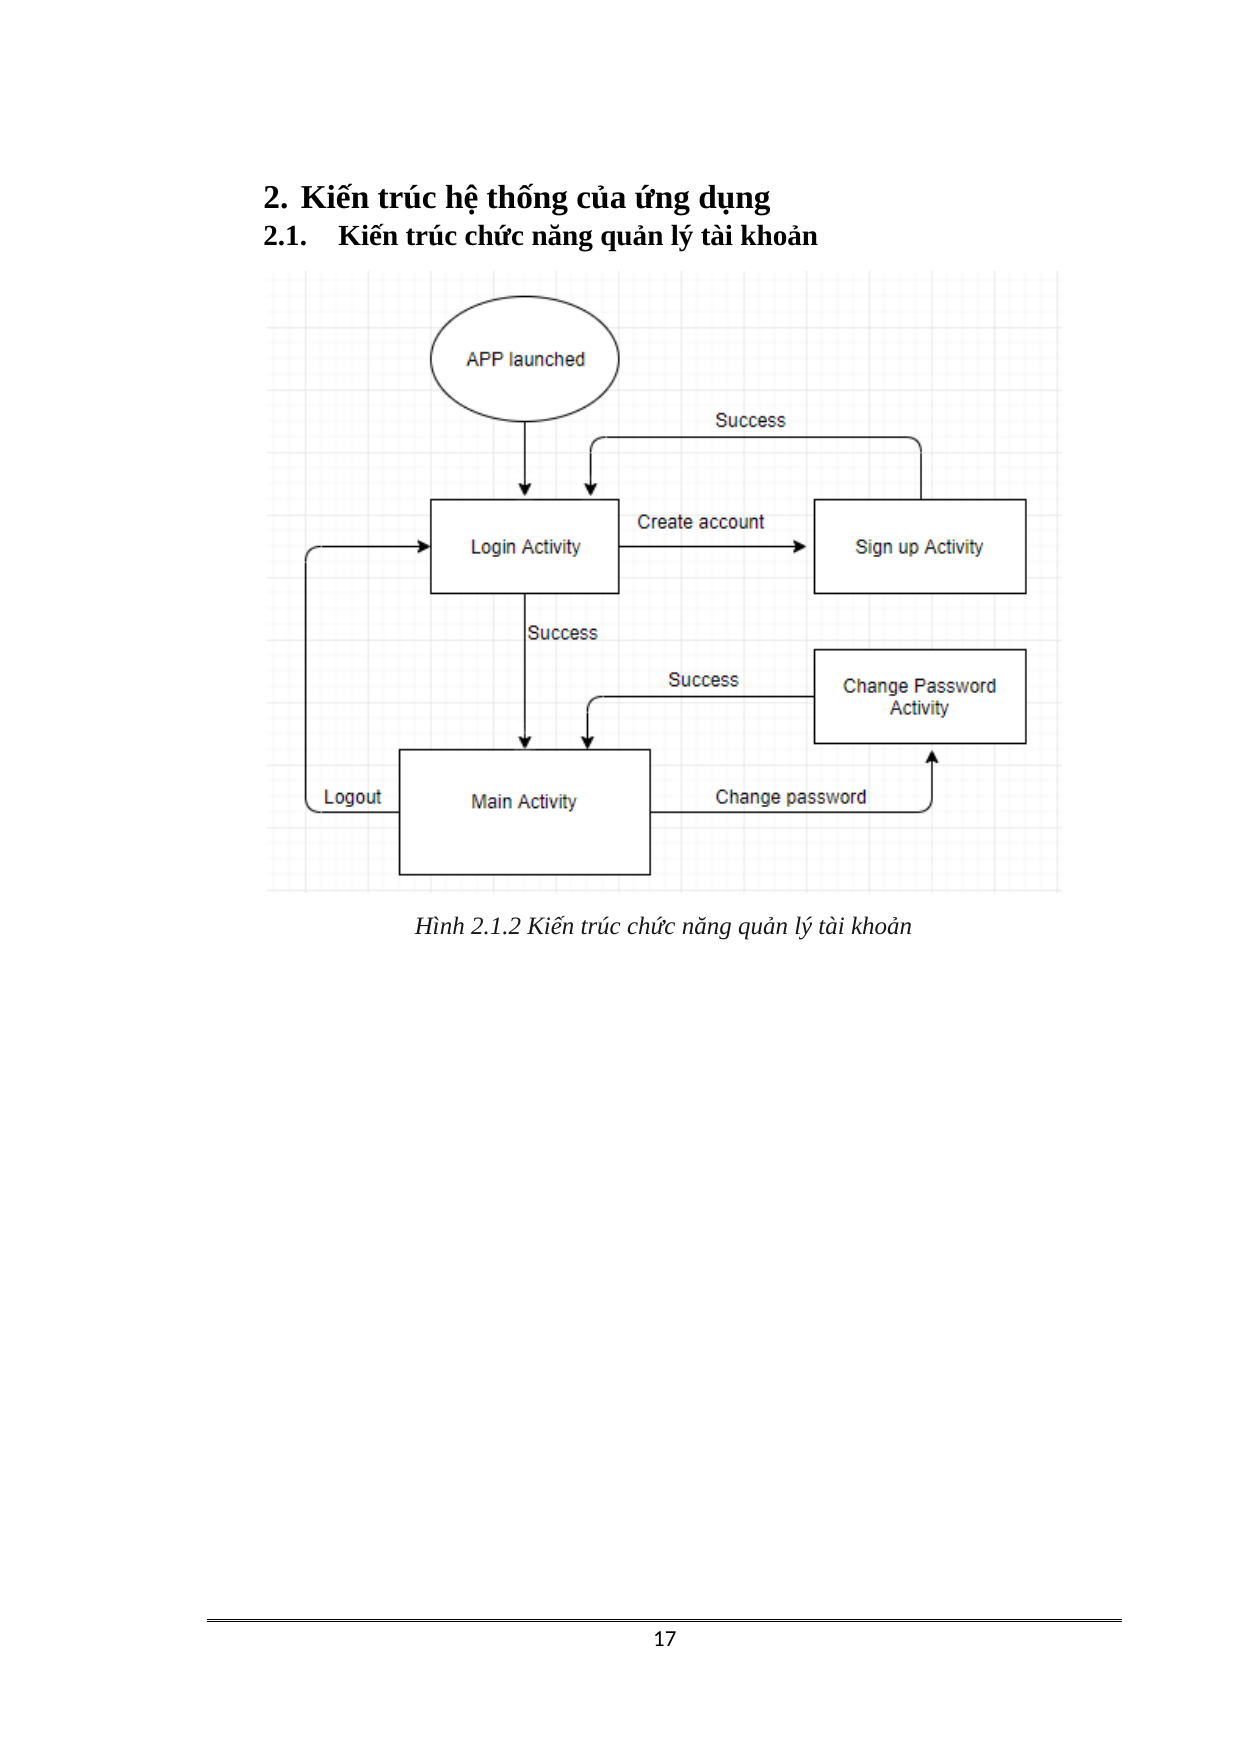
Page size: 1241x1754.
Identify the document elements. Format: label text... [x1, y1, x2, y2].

picture [266, 271, 1063, 893]
list Kiến trúc hệ thống của ứng dụng [263, 177, 1122, 216]
text Hình 2.1.2 Kiến trúc chức năng quản lý tài khoản [207, 911, 1122, 940]
list Kiến trúc chức năng quản lý tài khoản [263, 218, 1122, 252]
